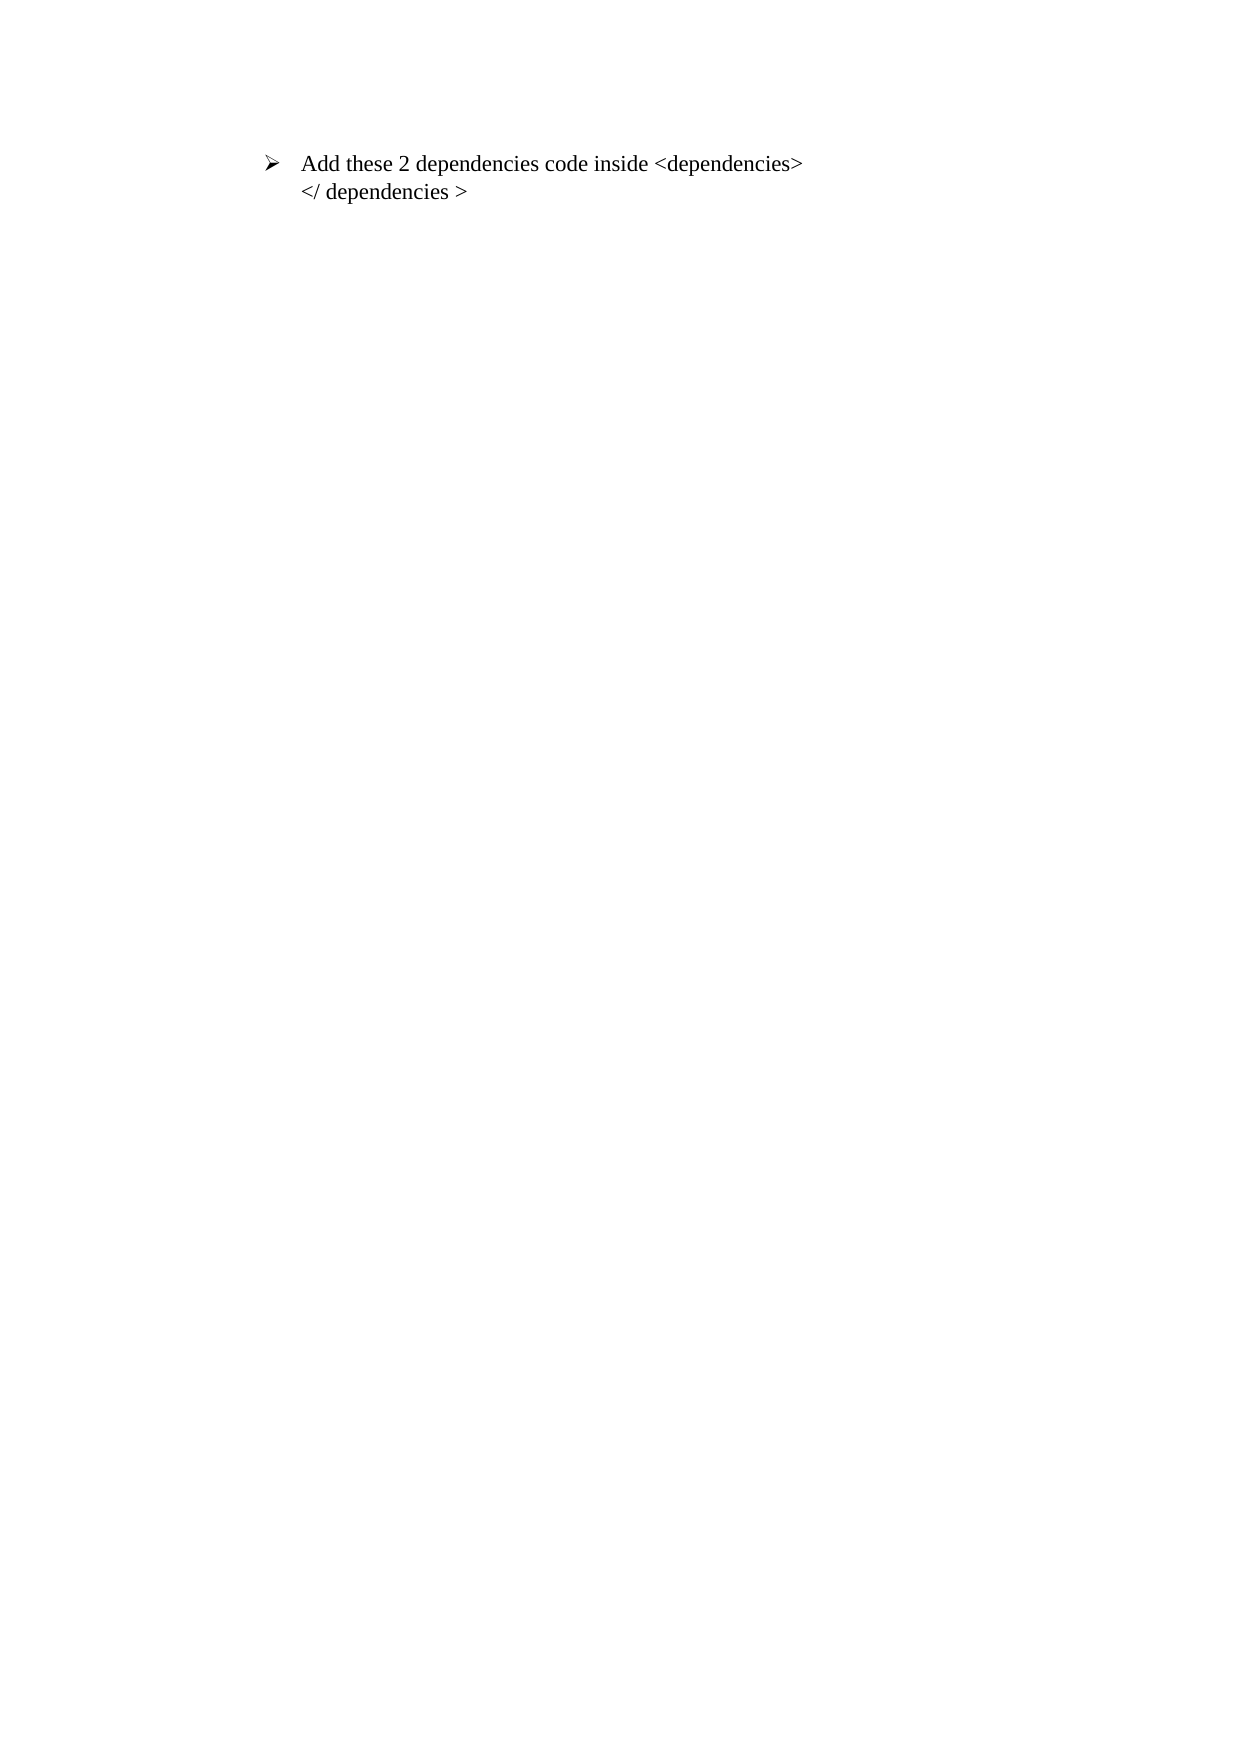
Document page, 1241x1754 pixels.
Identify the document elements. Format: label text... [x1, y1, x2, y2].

list </ dependencies > [301, 178, 1090, 205]
list Add these 2 dependencies code inside <dependencies> [263, 150, 1090, 176]
